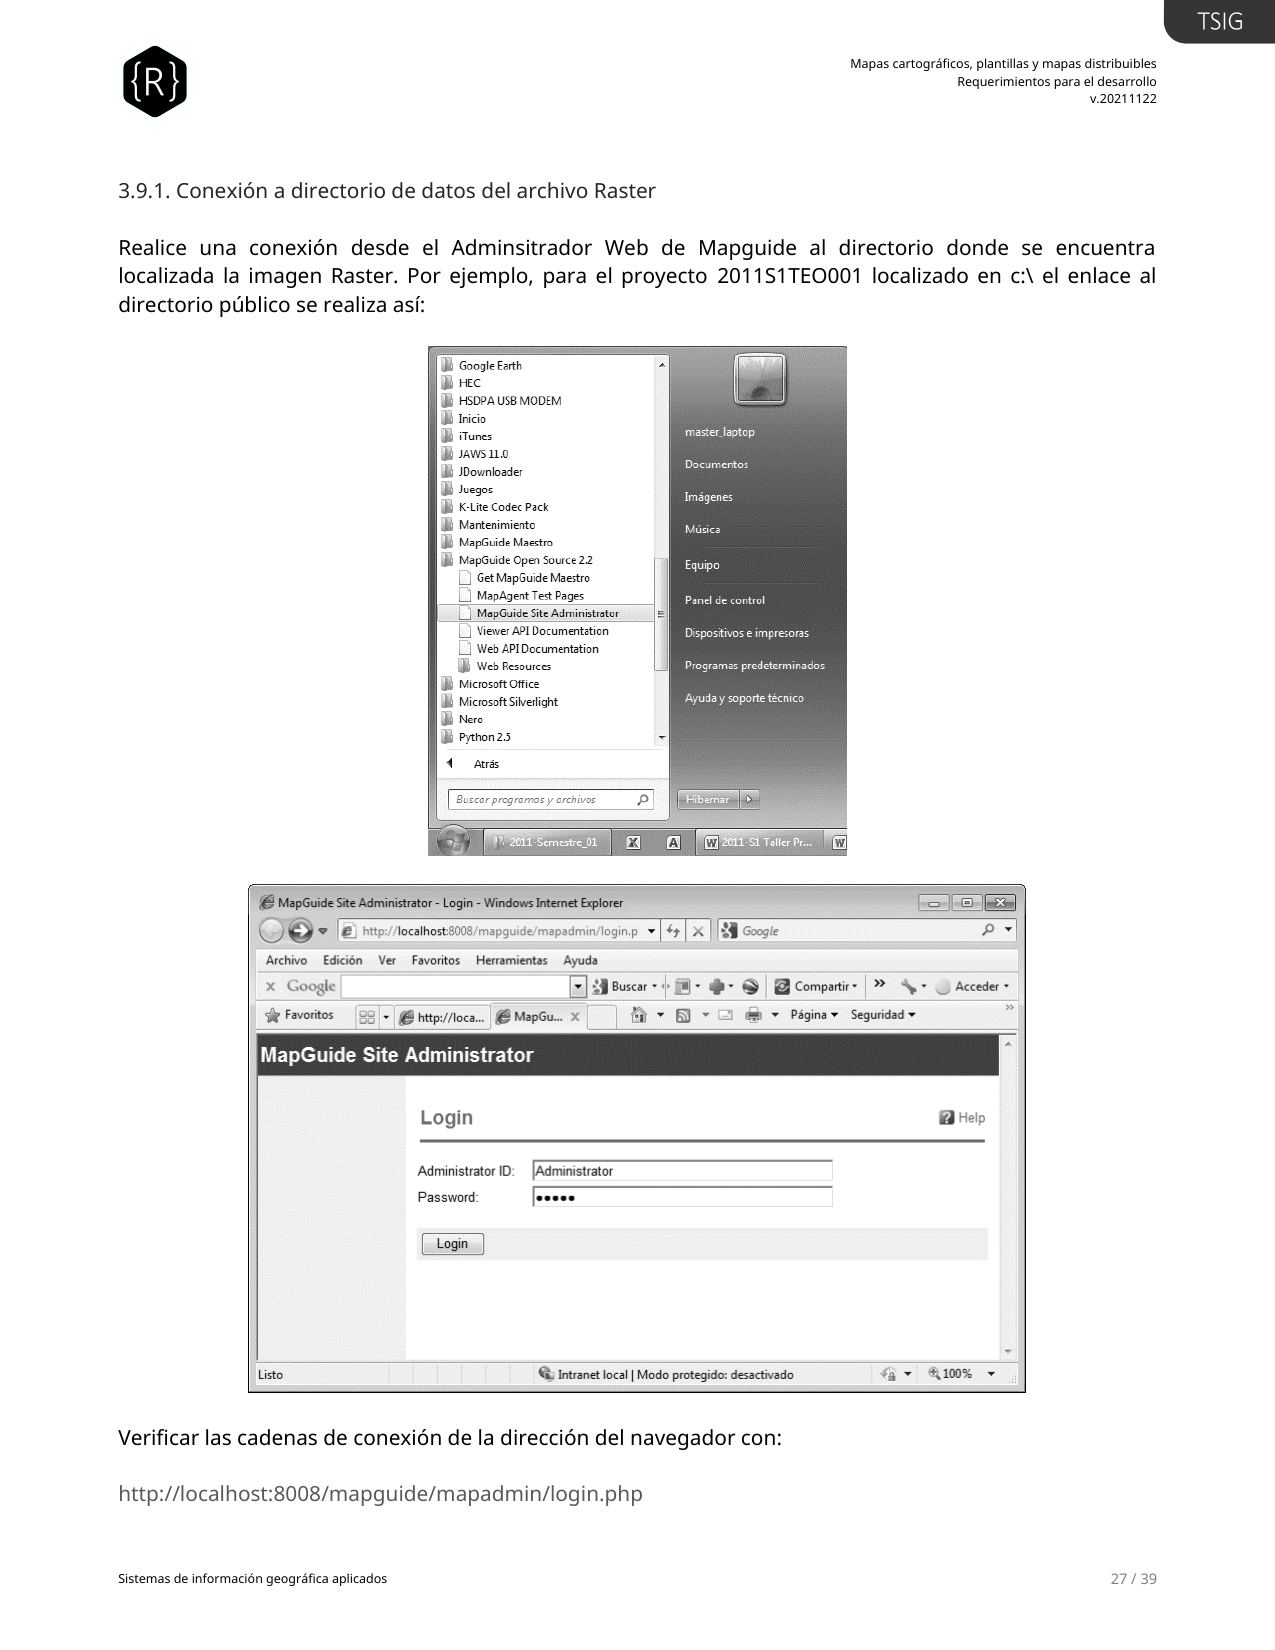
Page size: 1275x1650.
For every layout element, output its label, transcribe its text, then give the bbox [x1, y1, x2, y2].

picture [118, 44, 192, 119]
picture [428, 346, 847, 856]
text Realice una conexión desde el Adminsitrador Web de Mapguide al directorio donde se encuentra localizada la imagen Raster. Por ejemplo, para el proyecto 2011S1TEO001 localizado en c:\ el enlace al directorio público se realiza así: [118, 233, 1157, 318]
text Verificar las cadenas de conexión de la dirección del navegador con: [118, 1423, 1157, 1451]
text http://localhost:8008/mapguide/mapadmin/login.php [118, 1479, 1157, 1508]
picture [248, 884, 1026, 1393]
picture [1163, 0, 1275, 44]
subtitle 3.9.1. Conexión a directorio de datos del archivo Raster [118, 176, 1157, 204]
